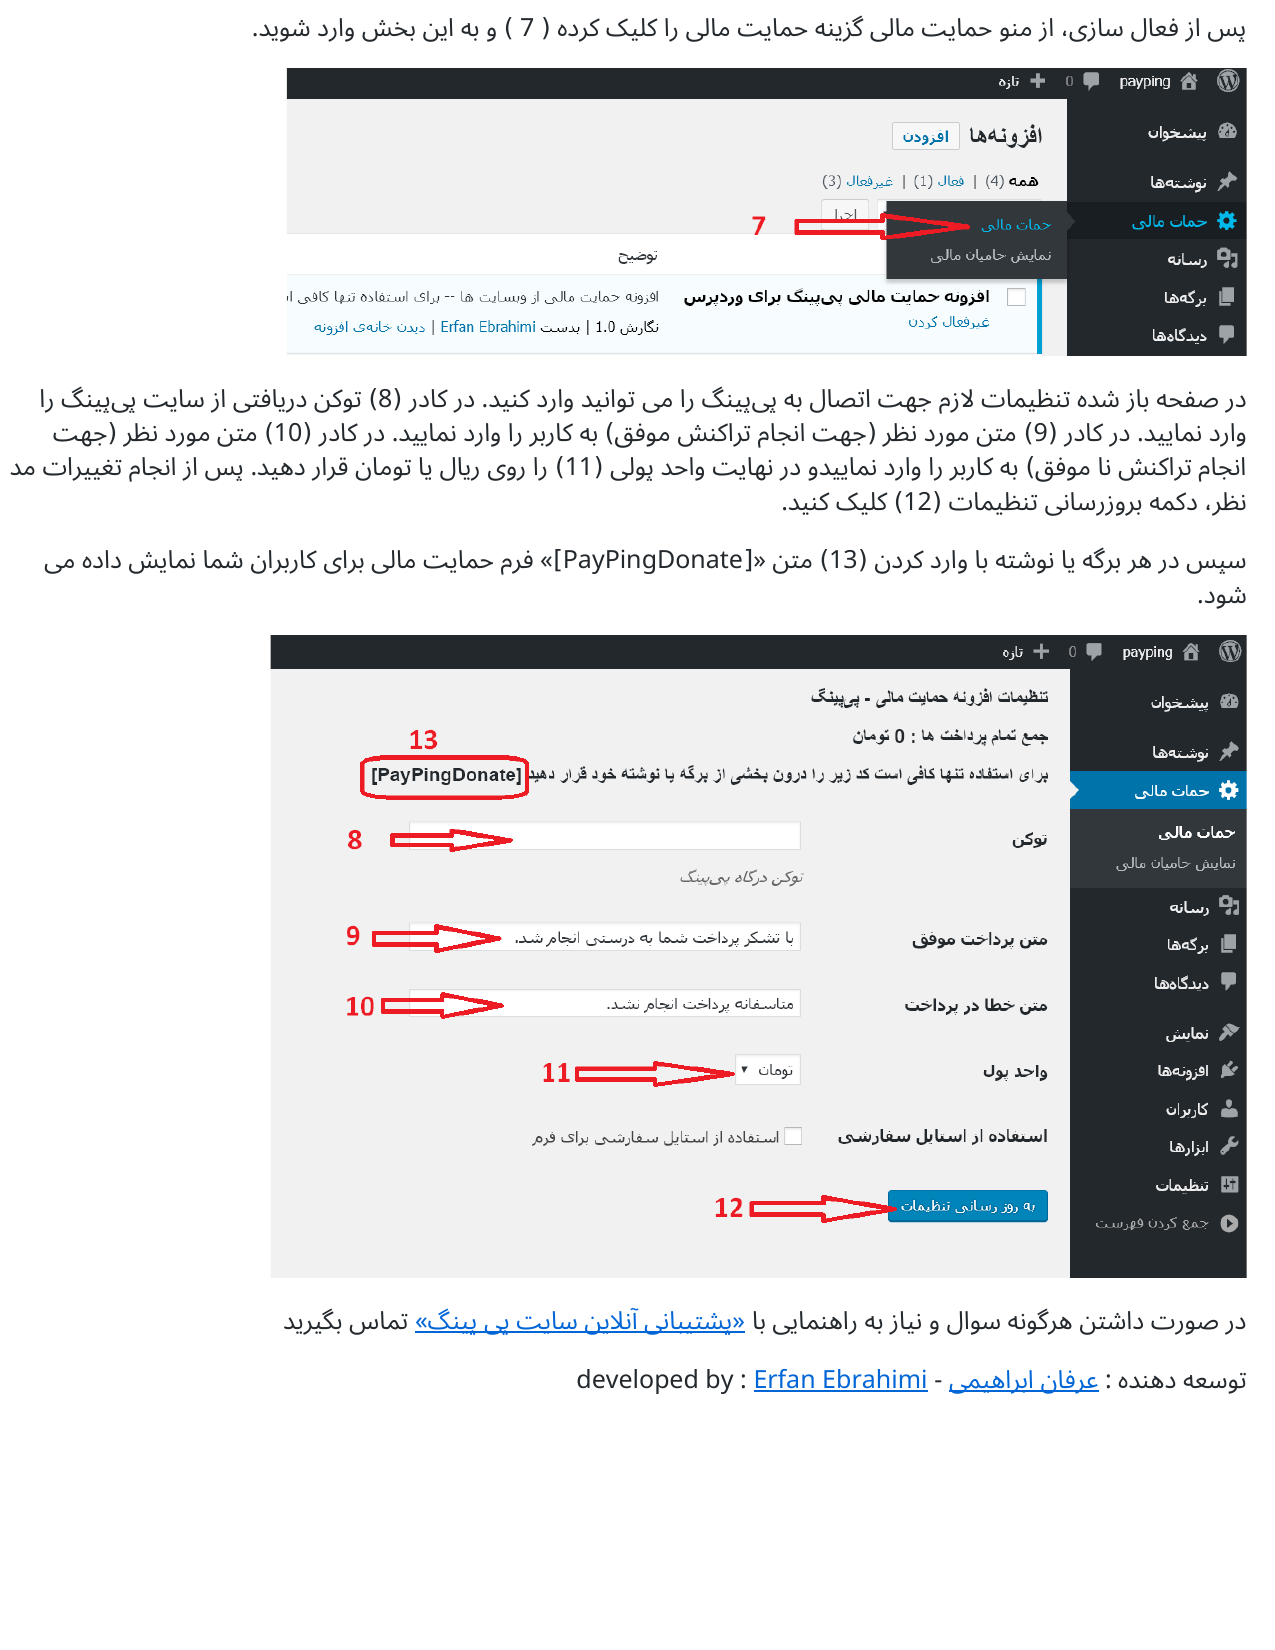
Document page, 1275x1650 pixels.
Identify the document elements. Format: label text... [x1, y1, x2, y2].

picture [1220, 781, 1238, 799]
picture [286, 68, 1247, 356]
text سپس در هر برگه یا نوشته با وارد کردن (13) متن «[PayPingDonate]» فرم حمایت مالی برای کاربران شما نمایش داده می شود. [9, 542, 1247, 610]
text در صورت داشتن هرگونه سوال و نیاز به راهنمایی با «پشتیبانی آنلاین سایت پی پینگ» تماس بگیرید [9, 1302, 1247, 1337]
text توسعه دهنده : عرفان ابراهیمی - developed by : Erfan Ebrahimi [9, 1362, 1247, 1396]
text پس از فعال سازی، از منو حمایت مالی گزینه حمایت مالی را کلیک کرده ( 7 ) و به این بخش وارد شوید. [9, 9, 1247, 43]
picture [270, 635, 1247, 1278]
text در صفحه باز شده تنظیمات لازم جهت اتصال به پی‌پینگ را می توانید وارد کنید. در کادر (8) توکن دریافتی از سایت پی‌پینگ را وارد نمایید. در کادر (9) متن مورد نظر (جهت انجام تراکنش موفق) به کاربر را وارد نمایید. در کادر (10) متن مورد نظر (جهت انجام تراکنش نا موفق) به کاربر را وارد نماییدو در نهایت واحد پولی (11) را روی ريال یا تومان قرار دهید. پس از انجام تغییرات مد نظر، دکمه بروزرسانی تنظیمات (12) کلیک کنید. [9, 381, 1247, 517]
